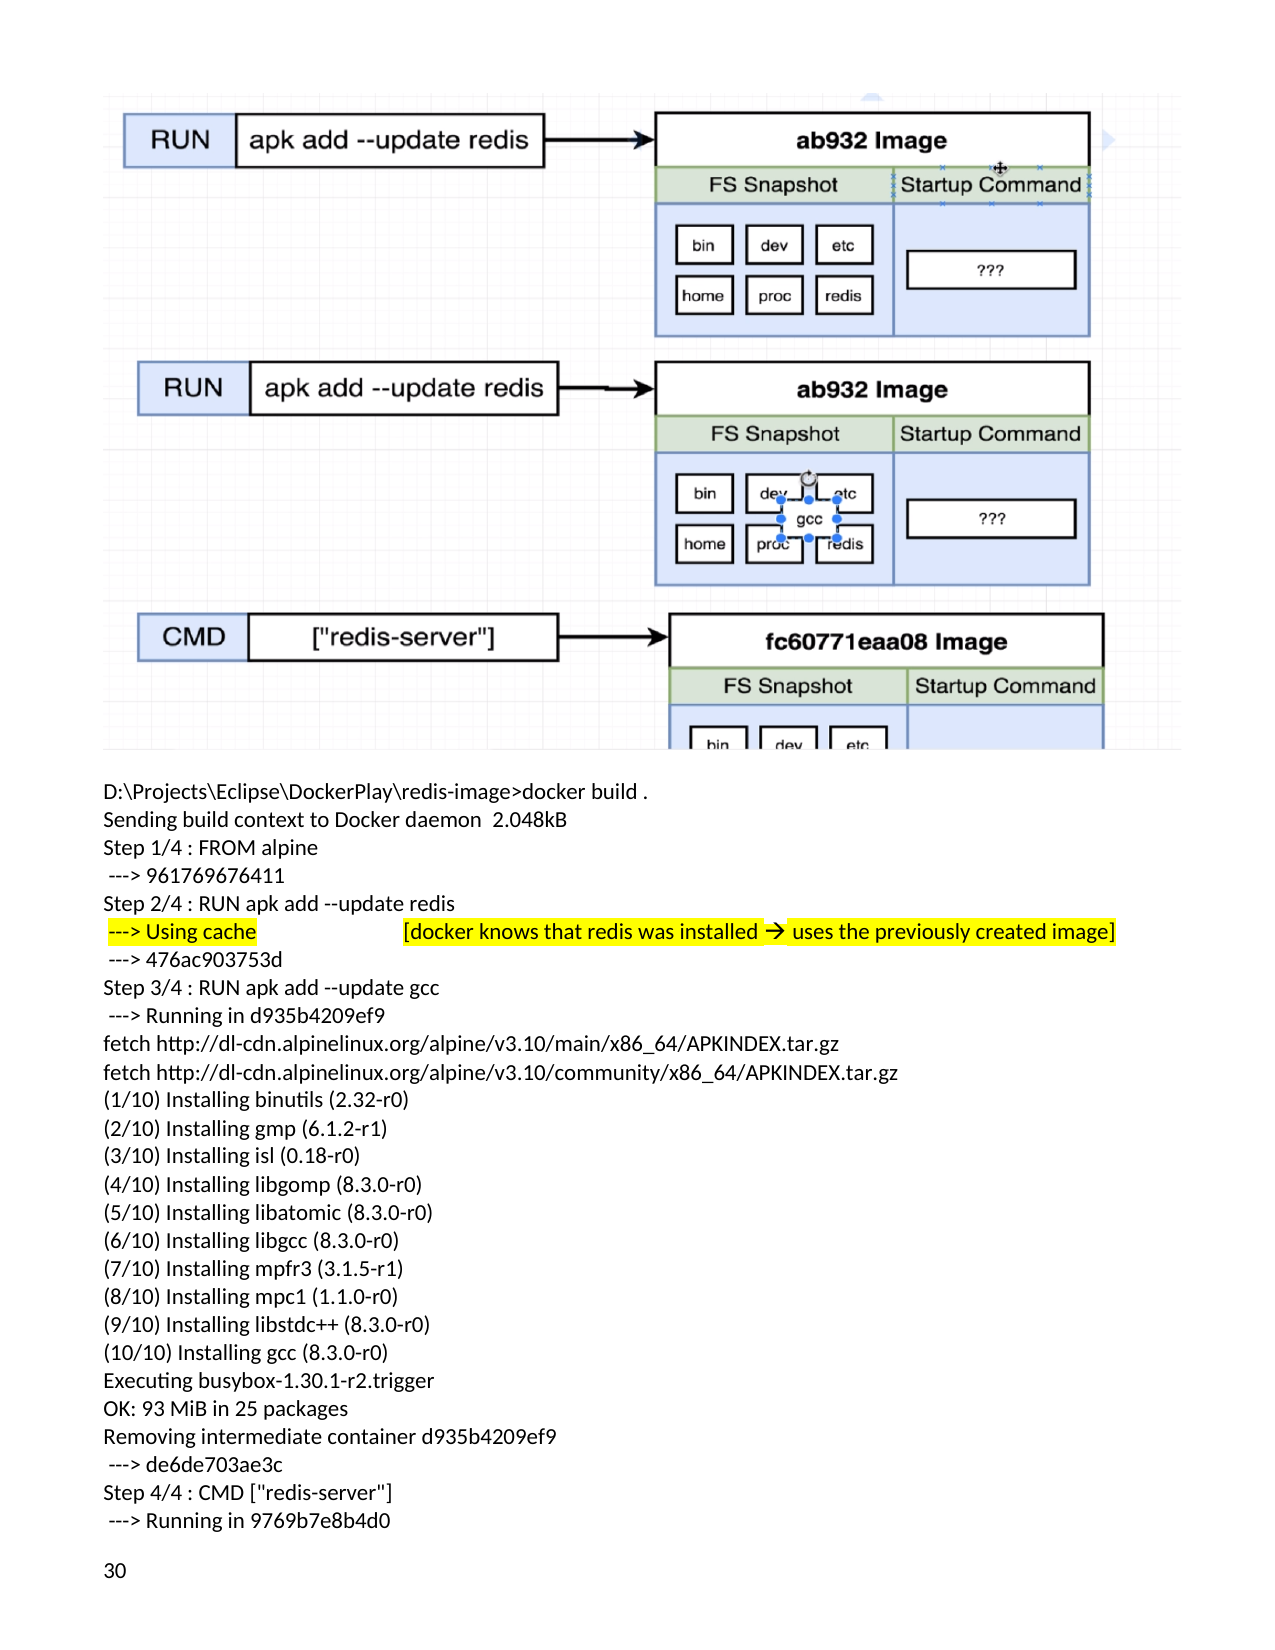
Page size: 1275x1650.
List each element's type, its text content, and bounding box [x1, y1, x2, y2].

text ---> Using cache [docker knows that redis was installed uses the previously created image] [103, 917, 1181, 946]
text (6/10) Installing libgcc (8.3.0-r0) [103, 1226, 1181, 1254]
text Sending build context to Docker daemon 2.048kB [103, 805, 1181, 833]
text (4/10) Installing libgomp (8.3.0-r0) [103, 1170, 1181, 1198]
picture [103, 93, 1182, 750]
text (3/10) Installing isl (0.18-r0) [103, 1142, 1181, 1170]
text ---> 476ac903753d [103, 946, 1181, 973]
text ---> Running in d935b4209ef9 [103, 1002, 1181, 1029]
text (2/10) Installing gmp (6.1.2-r1) [103, 1114, 1181, 1142]
text fetch http://dl-cdn.alpinelinux.org/alpine/v3.10/main/x86_64/APKINDEX.tar.gz [103, 1029, 1181, 1058]
text (10/10) Installing gcc (8.3.0-r0) [103, 1338, 1181, 1366]
text (7/10) Installing mpfr3 (3.1.5-r1) [103, 1254, 1181, 1282]
text ---> Running in 9769b7e8b4d0 [103, 1506, 1181, 1534]
text Removing intermediate container d935b4209ef9 [103, 1422, 1181, 1450]
text ---> de6de703ae3c [103, 1450, 1181, 1478]
text Step 3/4 : RUN apk add --update gcc [103, 973, 1181, 1002]
text fetch http://dl-cdn.alpinelinux.org/alpine/v3.10/community/x86_64/APKINDEX.tar.gz [103, 1058, 1181, 1086]
text Step 4/4 : CMD ["redis-server"] [103, 1478, 1181, 1506]
text (9/10) Installing libstdc++ (8.3.0-r0) [103, 1310, 1181, 1338]
text Executing busybox-1.30.1-r2.trigger [103, 1366, 1181, 1394]
text OK: 93 MiB in 25 packages [103, 1394, 1181, 1422]
text Step 1/4 : FROM alpine [103, 833, 1181, 861]
text Step 2/4 : RUN apk add --update redis [103, 889, 1181, 917]
text ---> 961769676411 [103, 861, 1181, 889]
text (5/10) Installing libatomic (8.3.0-r0) [103, 1198, 1181, 1226]
text (8/10) Installing mpc1 (1.1.0-r0) [103, 1282, 1181, 1310]
text (1/10) Installing binutils (2.32-r0) [103, 1086, 1181, 1114]
text D:\Projects\Eclipse\DockerPlay\redis-image>docker build . [103, 777, 1181, 805]
